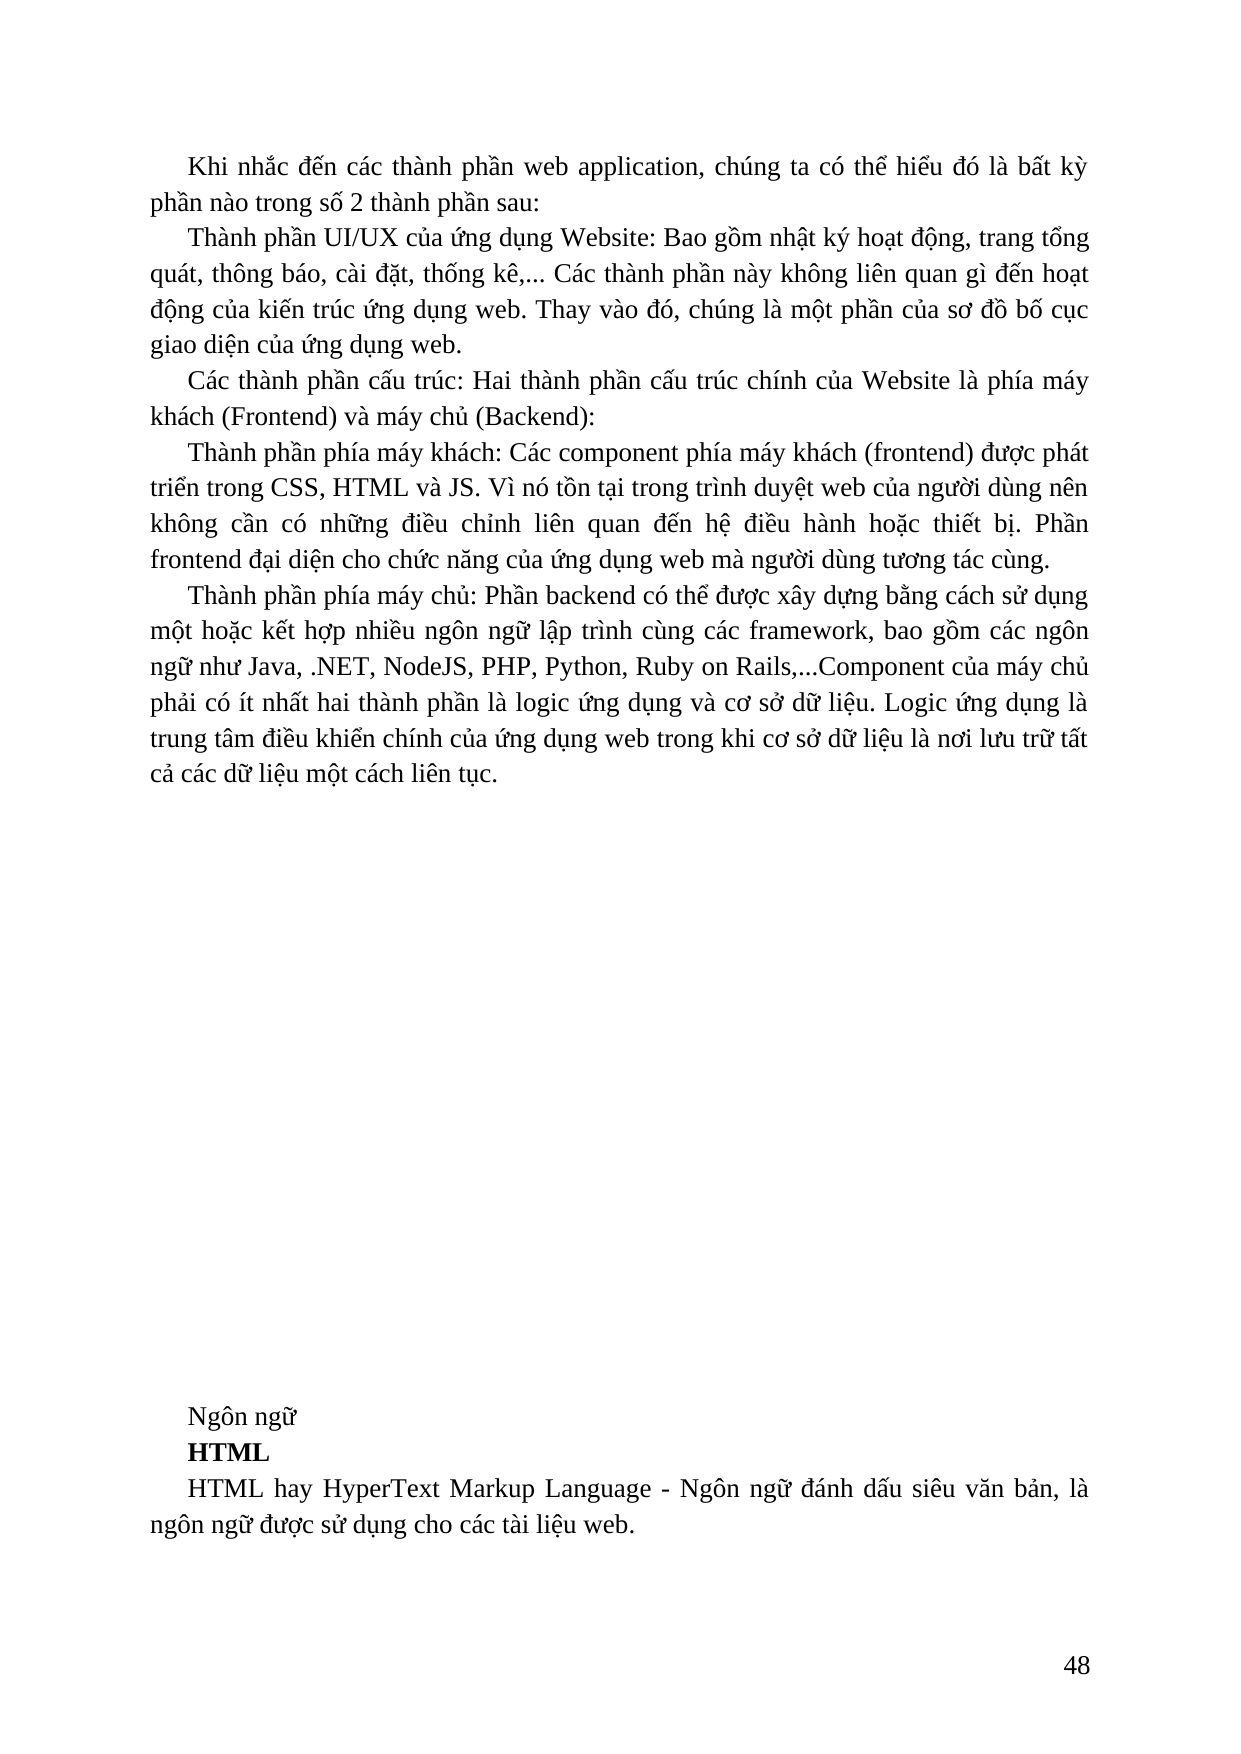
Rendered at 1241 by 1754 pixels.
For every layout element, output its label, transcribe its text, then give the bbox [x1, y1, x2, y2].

text Các thành phần cấu trúc: Hai thành phần cấu trúc chính của Website là phía máy khách (Frontend) và máy chủ (Backend): [150, 364, 1090, 431]
text Thành phần phía máy chủ: Phần backend có thể được xây dựng bằng cách sử dụng một hoặc kết hợp nhiều ngôn ngữ lập trình cùng các framework, bao gồm các ngôn ngữ như Java, .NET, NodeJS, PHP, Python, Ruby on Rails,...Component của máy chủ phải có ít nhất hai thành phần là logic ứng dụng và cơ sở dữ liệu. Logic ứng dụng là trung tâm điều khiển chính của ứng dụng web trong khi cơ sở dữ liệu là nơi lưu trữ tất cả các dữ liệu một cách liên tục. [150, 579, 1090, 788]
text HTML hay HyperText Markup Language - Ngôn ngữ đánh dấu siêu văn bản, là ngôn ngữ được sử dụng cho các tài liệu web. [150, 1472, 1090, 1539]
text HTML [150, 1436, 1090, 1467]
text Thành phần phía máy khách: Các component phía máy khách (frontend) được phát triển trong CSS, HTML và JS. Vì nó tồn tại trong trình duyệt web của người dùng nên không cần có những điều chỉnh liên quan đến hệ điều hành hoặc thiết bị. Phần frontend đại diện cho chức năng của ứng dụng web mà người dùng tương tác cùng. [150, 436, 1090, 574]
text Thành phần UI/UX của ứng dụng Website: Bao gồm nhật ký hoạt động, trang tổng quát, thông báo, cài đặt, thống kê,... Các thành phần này không liên quan gì đến hoạt động của kiến trúc ứng dụng web. Thay vào đó, chúng là một phần của sơ đồ bố cục giao diện của ứng dụng web. [150, 221, 1090, 360]
text Ngôn ngữ [150, 1401, 1090, 1432]
text Khi nhắc đến các thành phần web application, chúng ta có thể hiểu đó là bất kỳ phần nào trong số 2 thành phần sau: [150, 150, 1090, 217]
